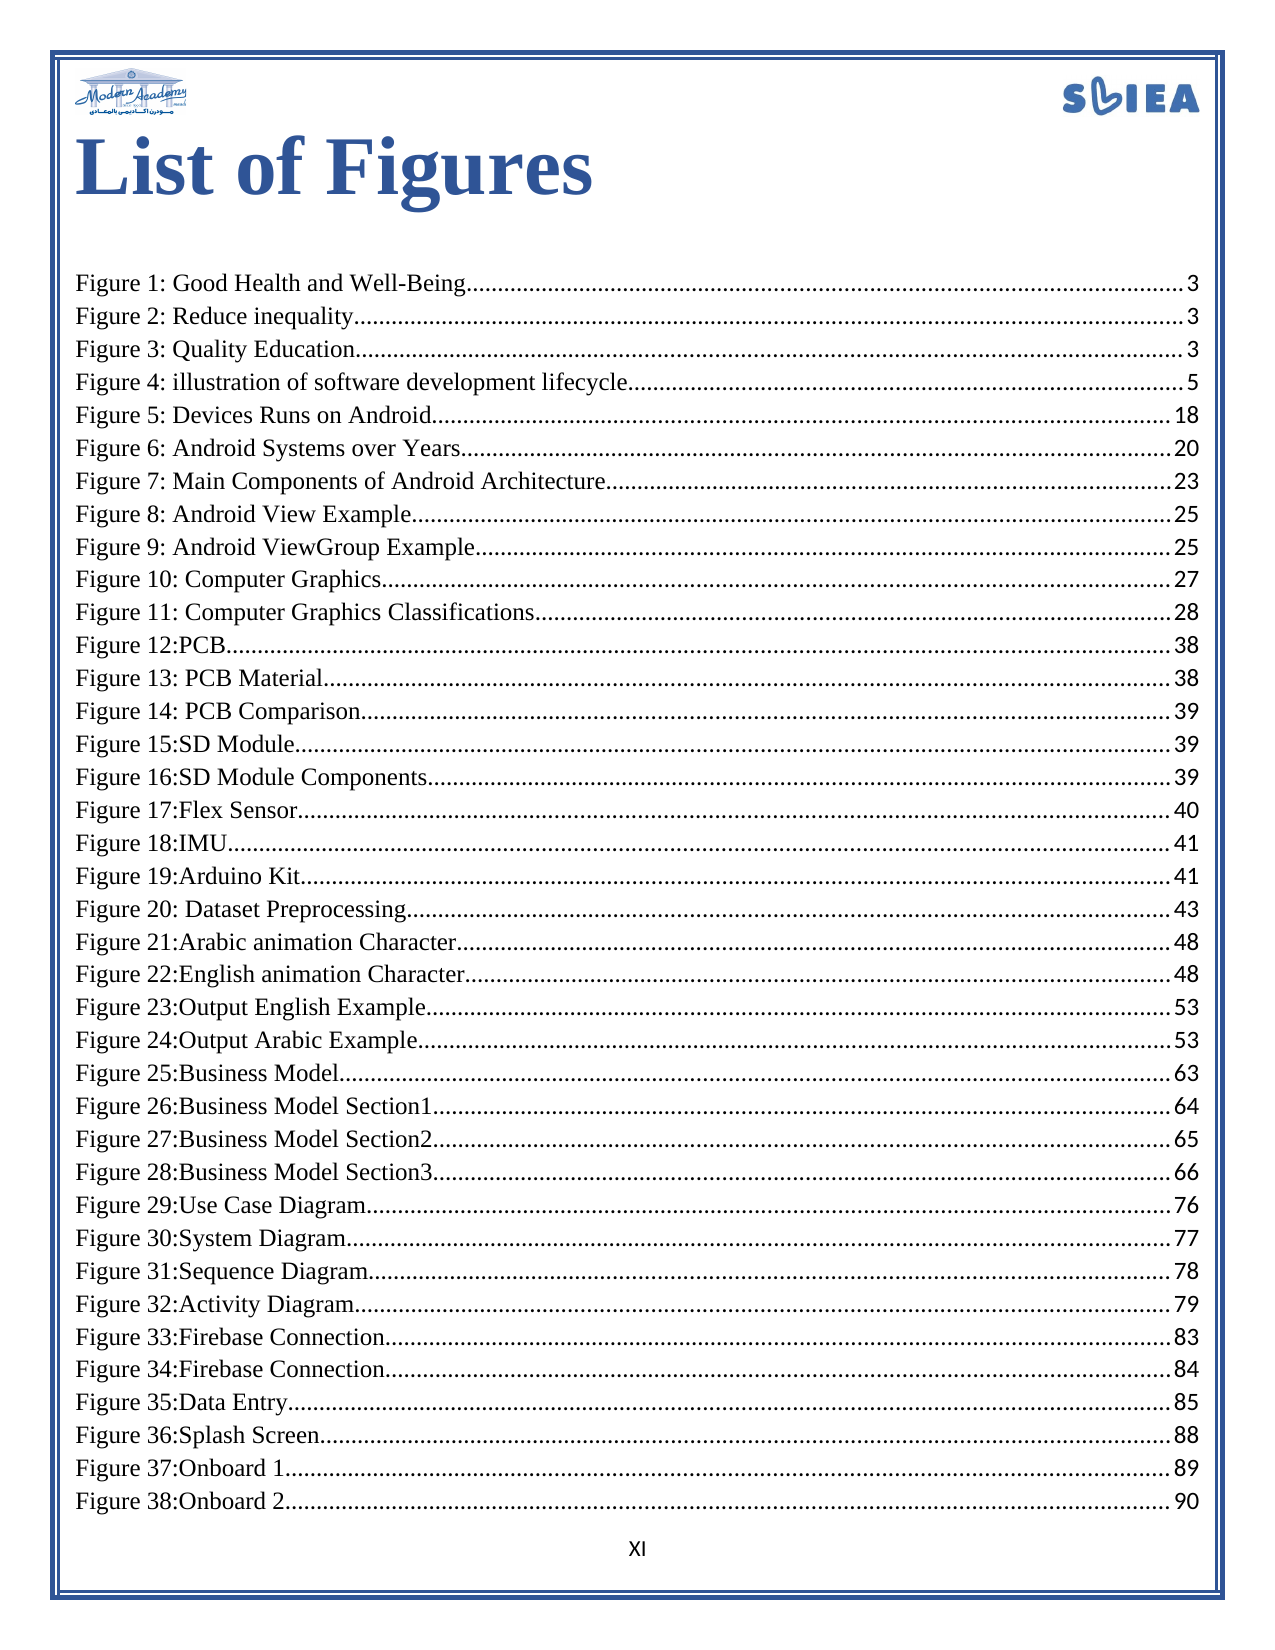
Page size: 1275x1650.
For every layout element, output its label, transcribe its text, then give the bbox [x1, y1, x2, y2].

text Figure 27:Business Model Section2 65 [75, 1123, 1200, 1154]
text Figure 8: Android View Example 25 [75, 498, 1200, 528]
picture [75, 68, 187, 115]
text Figure 9: Android ViewGroup Example 25 [75, 531, 1200, 561]
text Figure 25:Business Model 63 [75, 1057, 1200, 1088]
text Figure 31:Sequence Diagram 78 [75, 1255, 1200, 1285]
text Figure 20: Dataset Preprocessing 43 [75, 893, 1200, 923]
text Figure 37:Onboard 1 89 [75, 1452, 1200, 1483]
text List of Figures [75, 117, 1200, 213]
text Figure 13: PCB Material 38 [75, 662, 1200, 693]
text Figure 5: Devices Runs on Android 18 [75, 399, 1200, 429]
text Figure 16:SD Module Components 39 [75, 761, 1200, 792]
text Figure 28:Business Model Section3 66 [75, 1156, 1200, 1187]
text Figure 36:Splash Screen 88 [75, 1419, 1200, 1450]
text Figure 22:English animation Character 48 [75, 958, 1200, 989]
text Figure 1: Good Health and Well-Being 3 [75, 267, 1200, 298]
text Figure 30:System Diagram 77 [75, 1222, 1200, 1252]
text Figure 4: illustration of software development lifecycle 5 [75, 366, 1200, 397]
text Figure 11: Computer Graphics Classifications 28 [75, 596, 1200, 627]
text Figure 7: Main Components of Android Architecture 23 [75, 465, 1200, 495]
text Figure 15:SD Module 39 [75, 728, 1200, 759]
text Figure 2: Reduce inequality 3 [75, 300, 1200, 331]
text Figure 38:Onboard 2 90 [75, 1485, 1200, 1516]
text Figure 19:Arduino Kit 41 [75, 860, 1200, 890]
text Figure 29:Use Case Diagram 76 [75, 1189, 1200, 1219]
text Figure 12:PCB 38 [75, 629, 1200, 660]
text Figure 21:Arabic animation Character 48 [75, 926, 1200, 956]
text Figure 14: PCB Comparison 39 [75, 695, 1200, 726]
picture [1062, 75, 1200, 117]
text Figure 18:IMU 41 [75, 827, 1200, 857]
text Figure 10: Computer Graphics 27 [75, 563, 1200, 594]
text Figure 17:Flex Sensor 40 [75, 794, 1200, 824]
text Figure 33:Firebase Connection 83 [75, 1321, 1200, 1351]
text Figure 6: Android Systems over Years 20 [75, 432, 1200, 462]
text Figure 32:Activity Diagram 79 [75, 1288, 1200, 1318]
text Figure 34:Firebase Connection 84 [75, 1353, 1200, 1384]
text Figure 23:Output English Example 53 [75, 991, 1200, 1022]
text Figure 35:Data Entry 85 [75, 1386, 1200, 1417]
text Figure 24:Output Arabic Example 53 [75, 1024, 1200, 1055]
text Figure 3: Quality Education 3 [75, 333, 1200, 364]
text Figure 26:Business Model Section1 64 [75, 1090, 1200, 1121]
